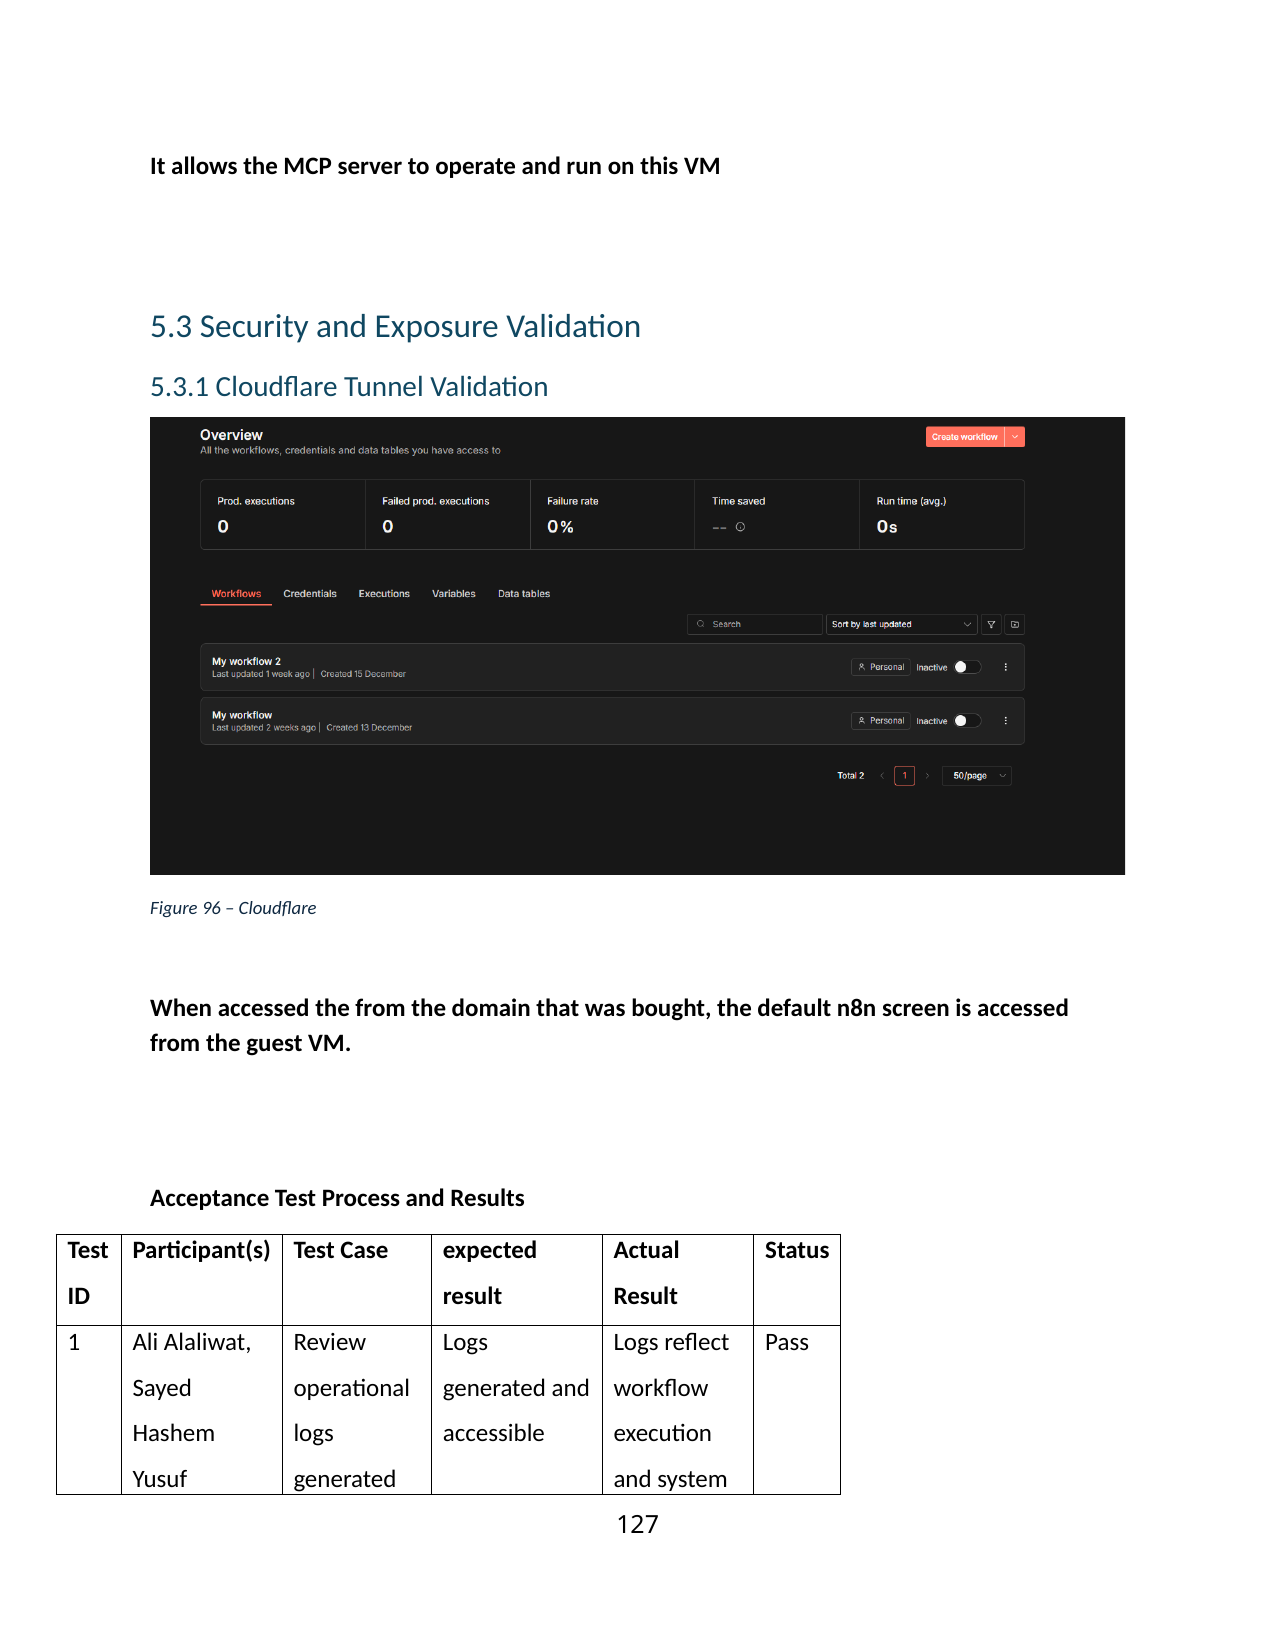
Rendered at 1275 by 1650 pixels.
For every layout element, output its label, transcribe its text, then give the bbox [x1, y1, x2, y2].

table_header Actual Result [603, 1235, 753, 1325]
text Acceptance Test Process and Results [150, 1182, 1125, 1212]
subtitle 5.3 Security and Exposure Validation [150, 305, 1125, 346]
text Figure 96 – Cloudflare [150, 896, 1125, 919]
table_header Status [754, 1235, 840, 1325]
table_header Participant(s) [122, 1235, 282, 1325]
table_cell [603, 1326, 753, 1494]
table_header expected result [432, 1235, 602, 1325]
table_header Test ID [57, 1235, 121, 1325]
subtitle 5.3.1 Cloudflare Tunnel Validation [150, 368, 1125, 404]
table_cell Pass [754, 1326, 840, 1494]
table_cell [283, 1326, 431, 1494]
table_header Test Case [283, 1235, 431, 1325]
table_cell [432, 1326, 602, 1494]
picture [150, 417, 1125, 875]
text When accessed the from the domain that was bought, the default n8n screen is accessed from the guest VM. [150, 992, 1125, 1057]
table_cell 1 [57, 1326, 121, 1494]
text It allows the MCP server to operate and run on this VM [150, 150, 1125, 181]
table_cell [122, 1326, 282, 1494]
